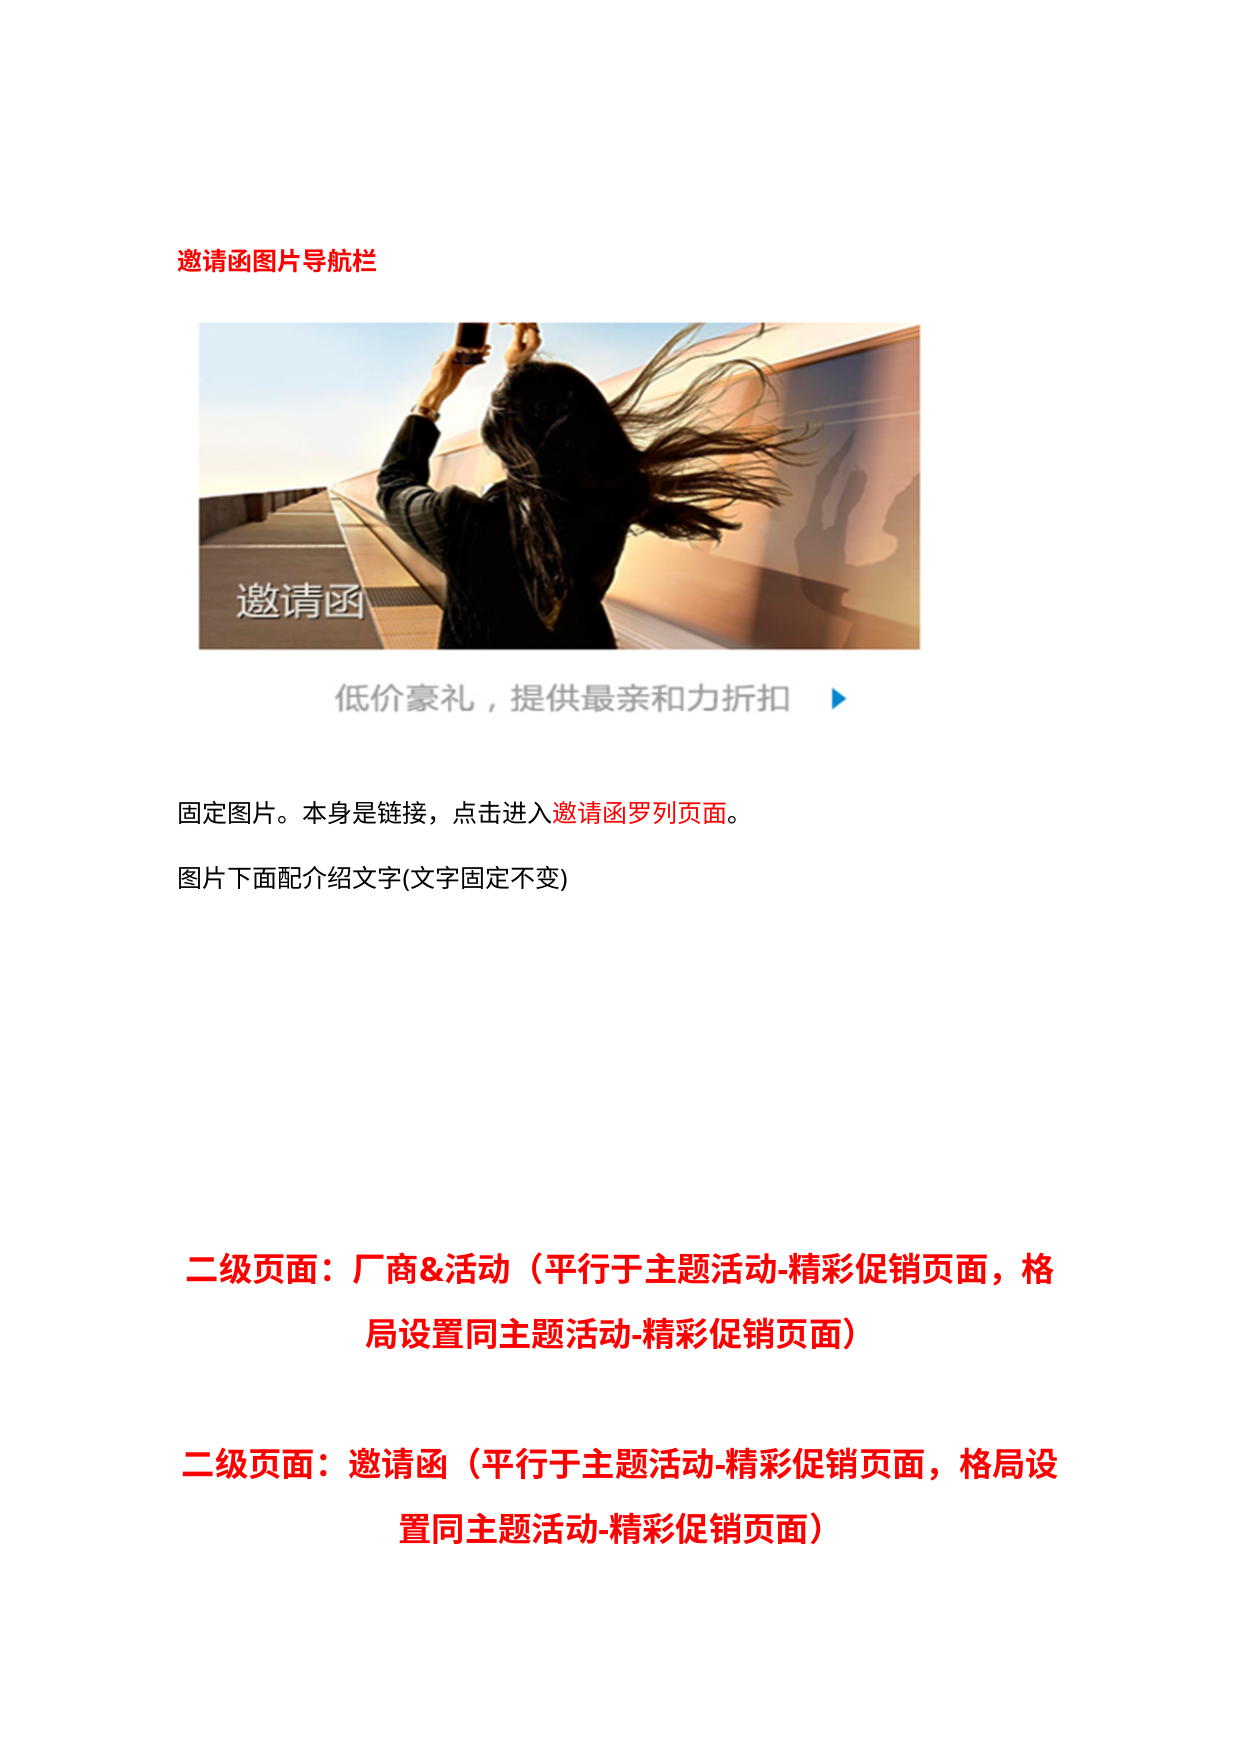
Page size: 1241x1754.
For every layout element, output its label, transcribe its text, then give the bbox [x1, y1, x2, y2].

text 二级页面：厂商&活动（平行于主题活动-精彩促销页面，格局设置同主题活动-精彩促销页面） [177, 1234, 1063, 1364]
picture [177, 292, 943, 761]
text 固定图片。本身是链接，点击进入邀请函罗列页面。 [177, 779, 1063, 844]
text 二级页面：邀请函（平行于主题活动-精彩促销页面，格局设置同主题活动-精彩促销页面） [177, 1429, 1063, 1559]
text 图片下面配介绍文字(文字固定不变) [177, 844, 1063, 909]
text 邀请函图片导航栏 [177, 227, 1063, 292]
